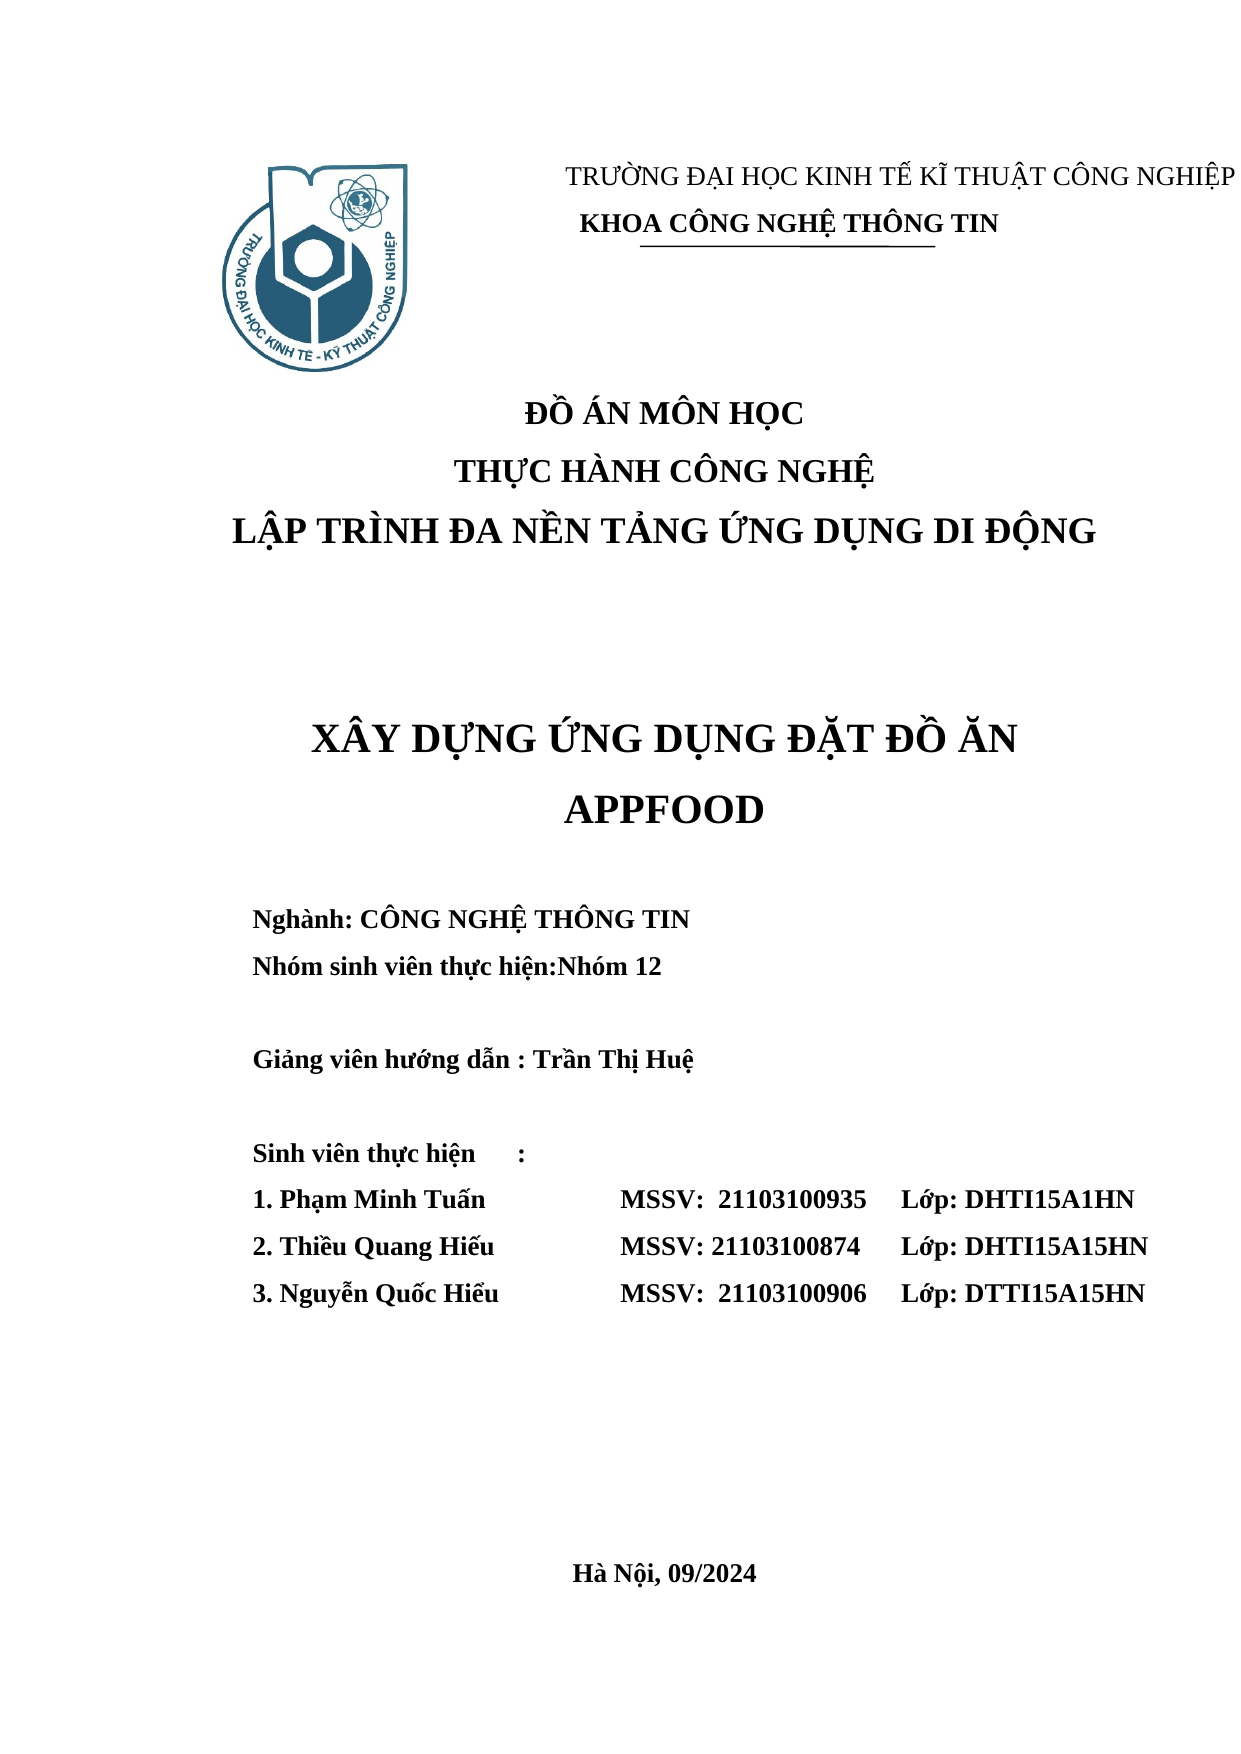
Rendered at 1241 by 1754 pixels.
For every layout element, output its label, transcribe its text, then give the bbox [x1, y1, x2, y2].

text THỰC HÀNH CÔNG NGHỆ [177, 451, 1152, 489]
text Nghành: CÔNG NGHỆ THÔNG TIN [177, 903, 1152, 935]
text 1. Phạm Minh Tuấn MSSV: 21103100935 Lớp: DHTI15A1HN [252, 1183, 1152, 1215]
text APPFOOD [177, 785, 1152, 833]
text ĐỒ ÁN MÔN HỌC [177, 393, 1152, 432]
text KHOA CÔNG NGHỆ THÔNG TIN [457, 207, 1152, 238]
text TRƯỜNG ĐẠI HỌC KINH TẾ KĨ THUẬT CÔNG NGHIỆP [457, 160, 1152, 191]
text Giảng viên hướng dẫn : Trần Thị Huệ [177, 1043, 1152, 1075]
text LẬP TRÌNH ĐA NỀN TẢNG ỨNG DỤNG DI ĐỘNG [177, 508, 1152, 552]
text Nhóm sinh viên thực hiện:Nhóm 12 [177, 950, 1152, 981]
picture [177, 160, 457, 376]
text 3. Nguyễn Quốc Hiểu MSSV: 21103100906 Lớp: DTTI15A15HN [252, 1277, 1152, 1308]
text XÂY DỰNG ỨNG DỤNG ĐẶT ĐỒ ĂN [177, 713, 1152, 761]
text Sinh viên thực hiện : [177, 1137, 1152, 1168]
text 2. Thiều Quang Hiếu MSSV: 21103100874 Lớp: DHTI15A15HN [252, 1230, 1152, 1261]
text Hà Nội, 09/2024 [177, 1557, 1152, 1588]
